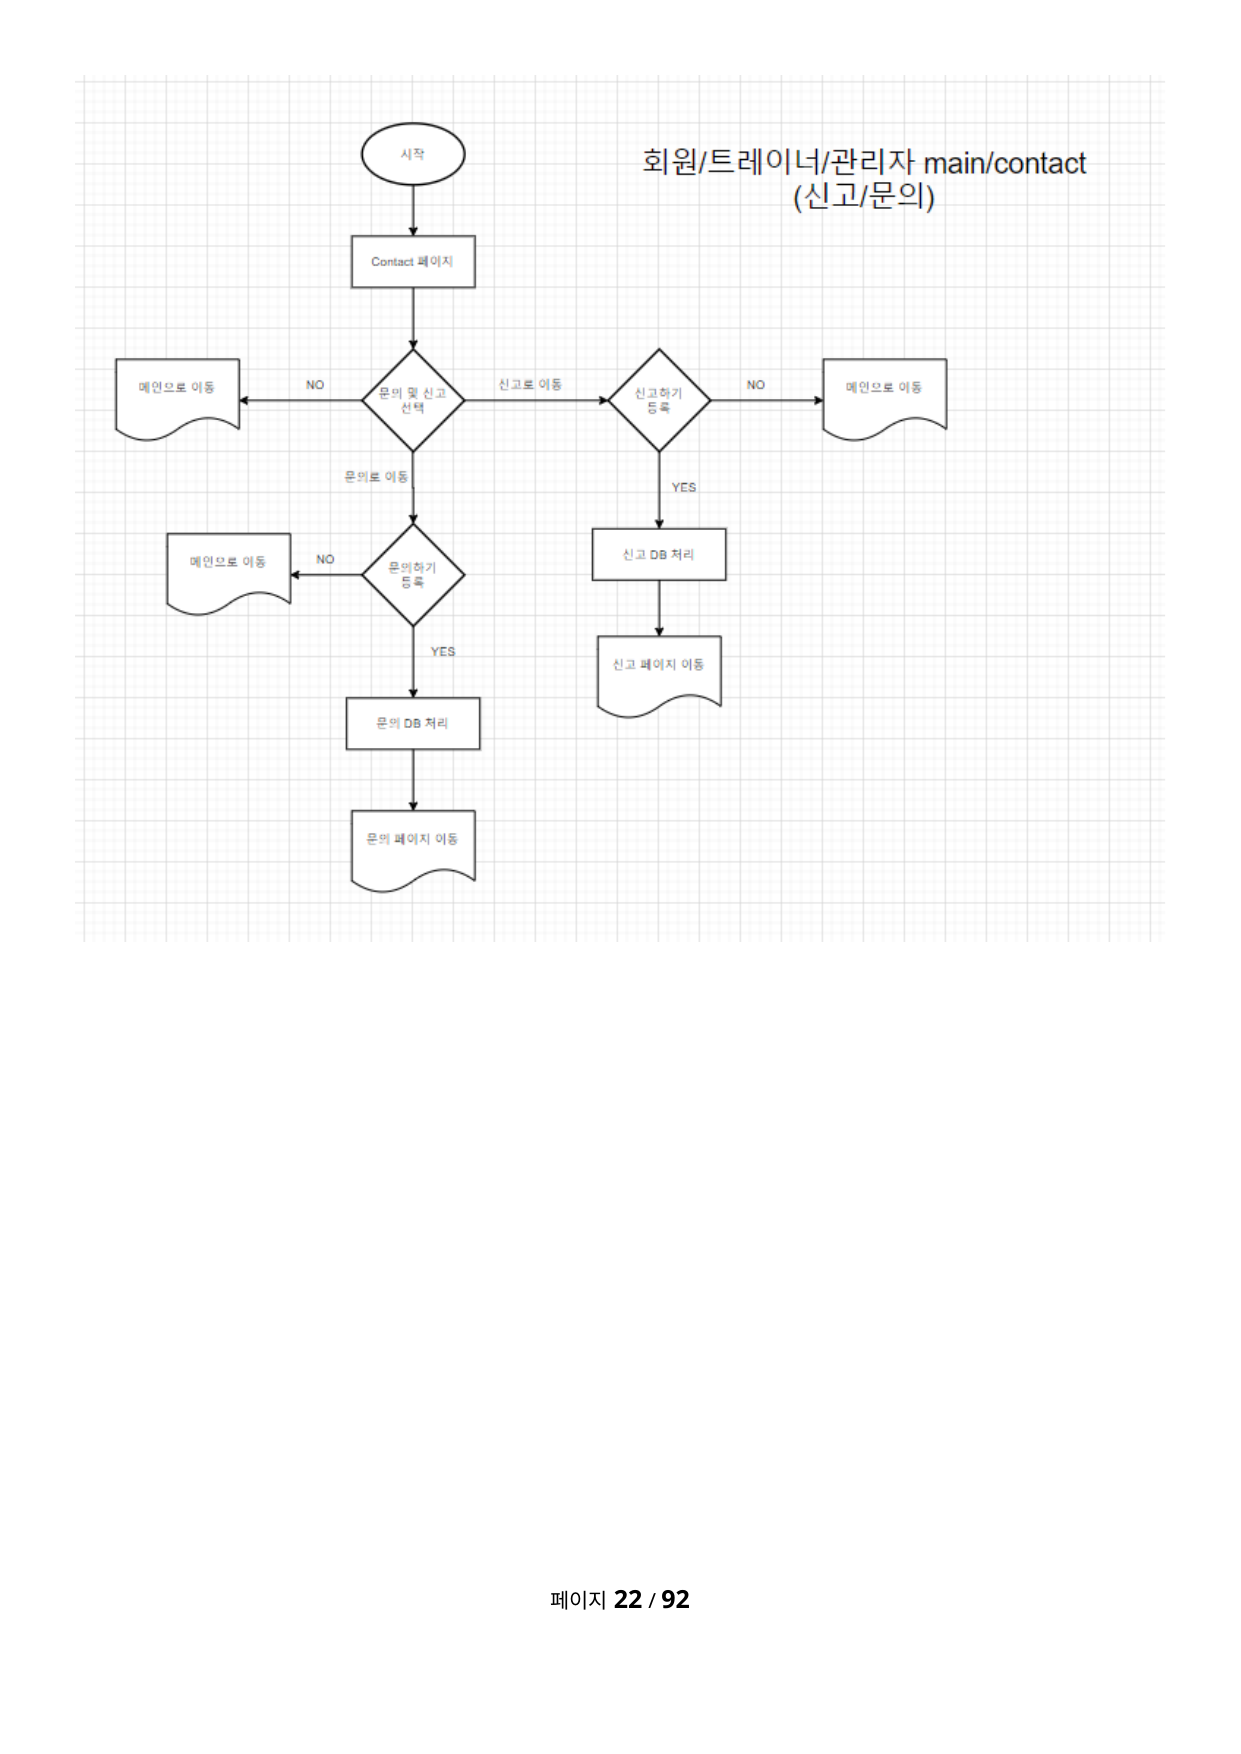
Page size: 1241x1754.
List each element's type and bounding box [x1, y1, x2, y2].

picture [75, 75, 1166, 942]
